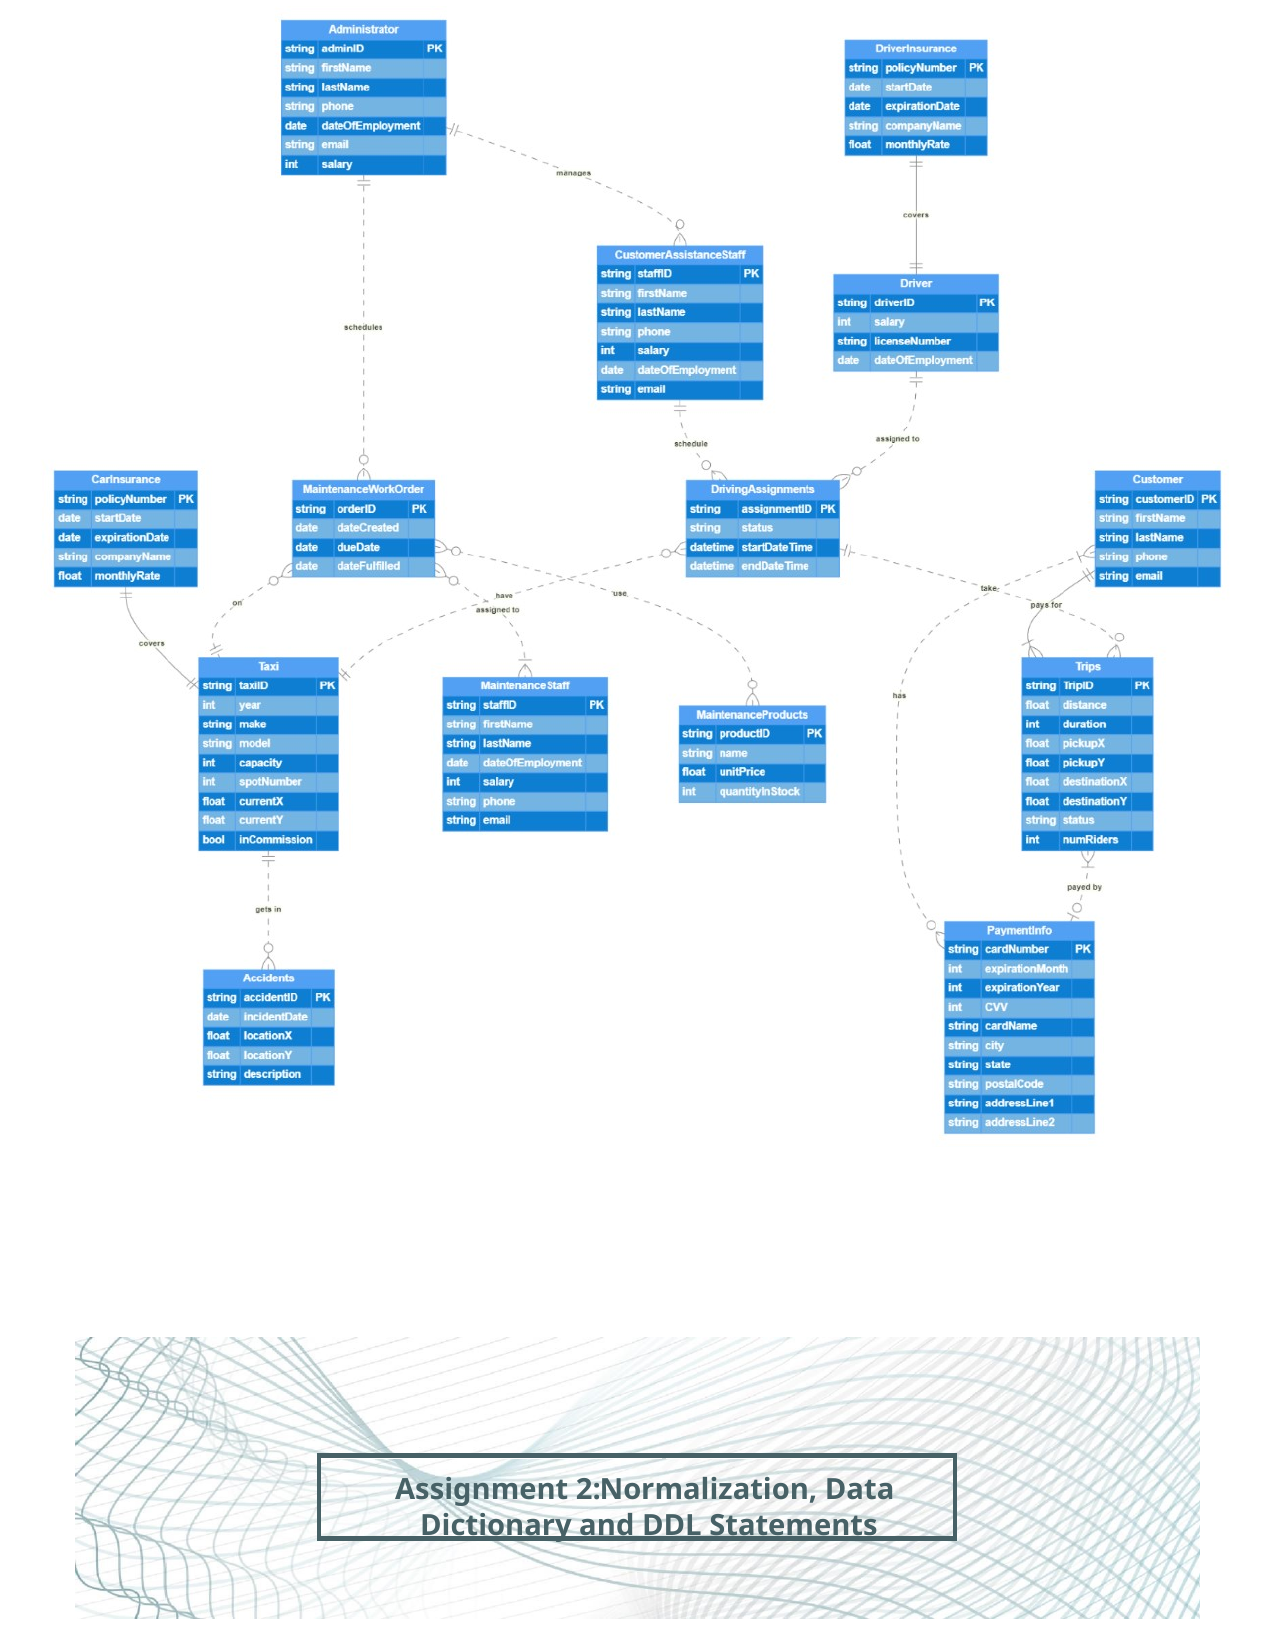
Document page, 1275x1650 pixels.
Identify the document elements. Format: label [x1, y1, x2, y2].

picture [75, 1337, 1200, 1619]
picture [40, 6, 1234, 1147]
